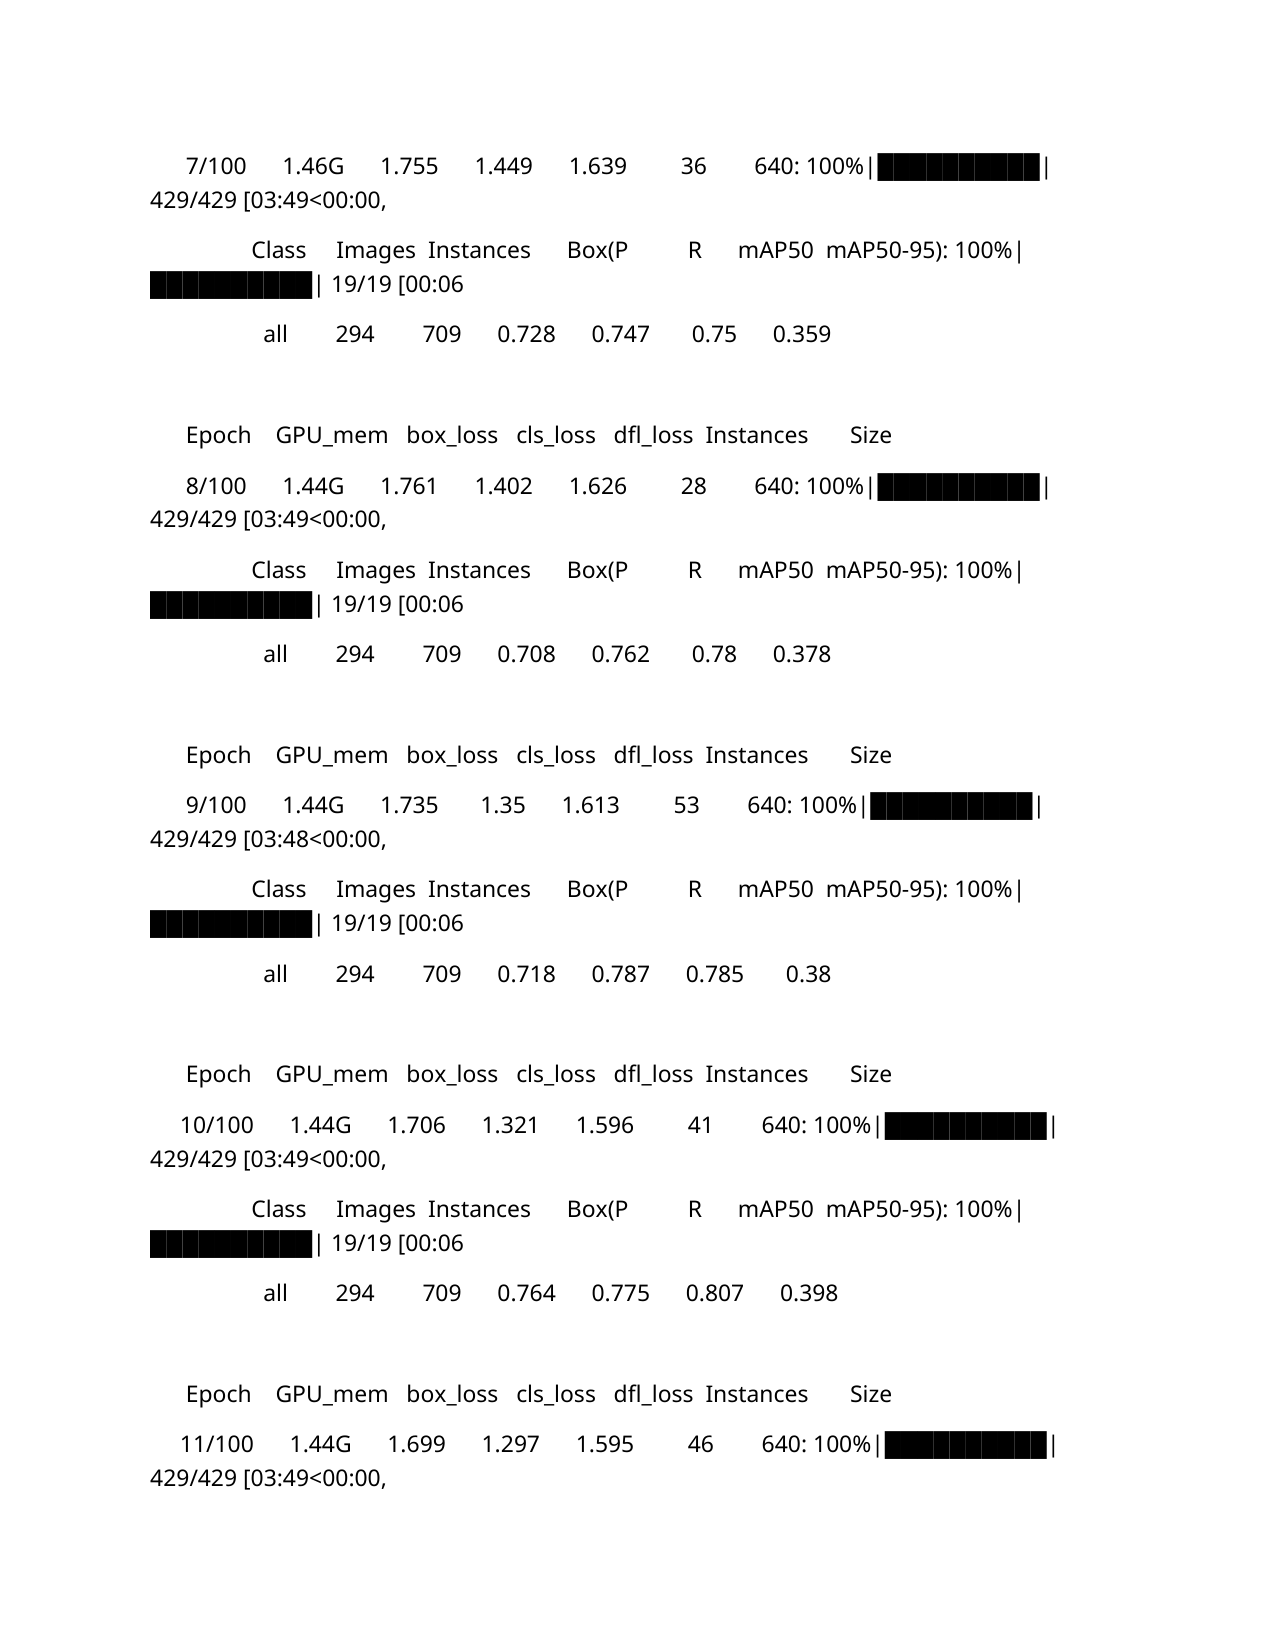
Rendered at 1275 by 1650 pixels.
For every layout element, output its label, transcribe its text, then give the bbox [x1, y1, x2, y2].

text 9/100 1.44G 1.735 1.35 1.613 53 640: 100%|██████████| 429/429 [03:48<00:00, [150, 789, 1125, 854]
text all 294 709 0.708 0.762 0.78 0.378 [150, 638, 1125, 669]
text Class Images Instances Box(P R mAP50 mAP50-95): 100%|██████████| 19/19 [00:06 [150, 554, 1125, 619]
text 11/100 1.44G 1.699 1.297 1.595 46 640: 100%|██████████| 429/429 [03:49<00:00, [150, 1428, 1125, 1493]
text Class Images Instances Box(P R mAP50 mAP50-95): 100%|██████████| 19/19 [00:06 [150, 1193, 1125, 1258]
text Class Images Instances Box(P R mAP50 mAP50-95): 100%|██████████| 19/19 [00:06 [150, 873, 1125, 938]
text all 294 709 0.728 0.747 0.75 0.359 [150, 318, 1125, 349]
text Epoch GPU_mem box_loss cls_loss dfl_loss Instances Size [150, 1058, 1125, 1089]
text 10/100 1.44G 1.706 1.321 1.596 41 640: 100%|██████████| 429/429 [03:49<00:00, [150, 1109, 1125, 1174]
text all 294 709 0.718 0.787 0.785 0.38 [150, 957, 1125, 989]
text Epoch GPU_mem box_loss cls_loss dfl_loss Instances Size [150, 739, 1125, 770]
text all 294 709 0.764 0.775 0.807 0.398 [150, 1277, 1125, 1308]
text 8/100 1.44G 1.761 1.402 1.626 28 640: 100%|██████████| 429/429 [03:49<00:00, [150, 469, 1125, 534]
text 7/100 1.46G 1.755 1.449 1.639 36 640: 100%|██████████| 429/429 [03:49<00:00, [150, 150, 1125, 215]
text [150, 1378, 1125, 1409]
text Epoch GPU_mem box_loss cls_loss dfl_loss Instances Size [150, 419, 1125, 450]
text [150, 234, 1125, 299]
